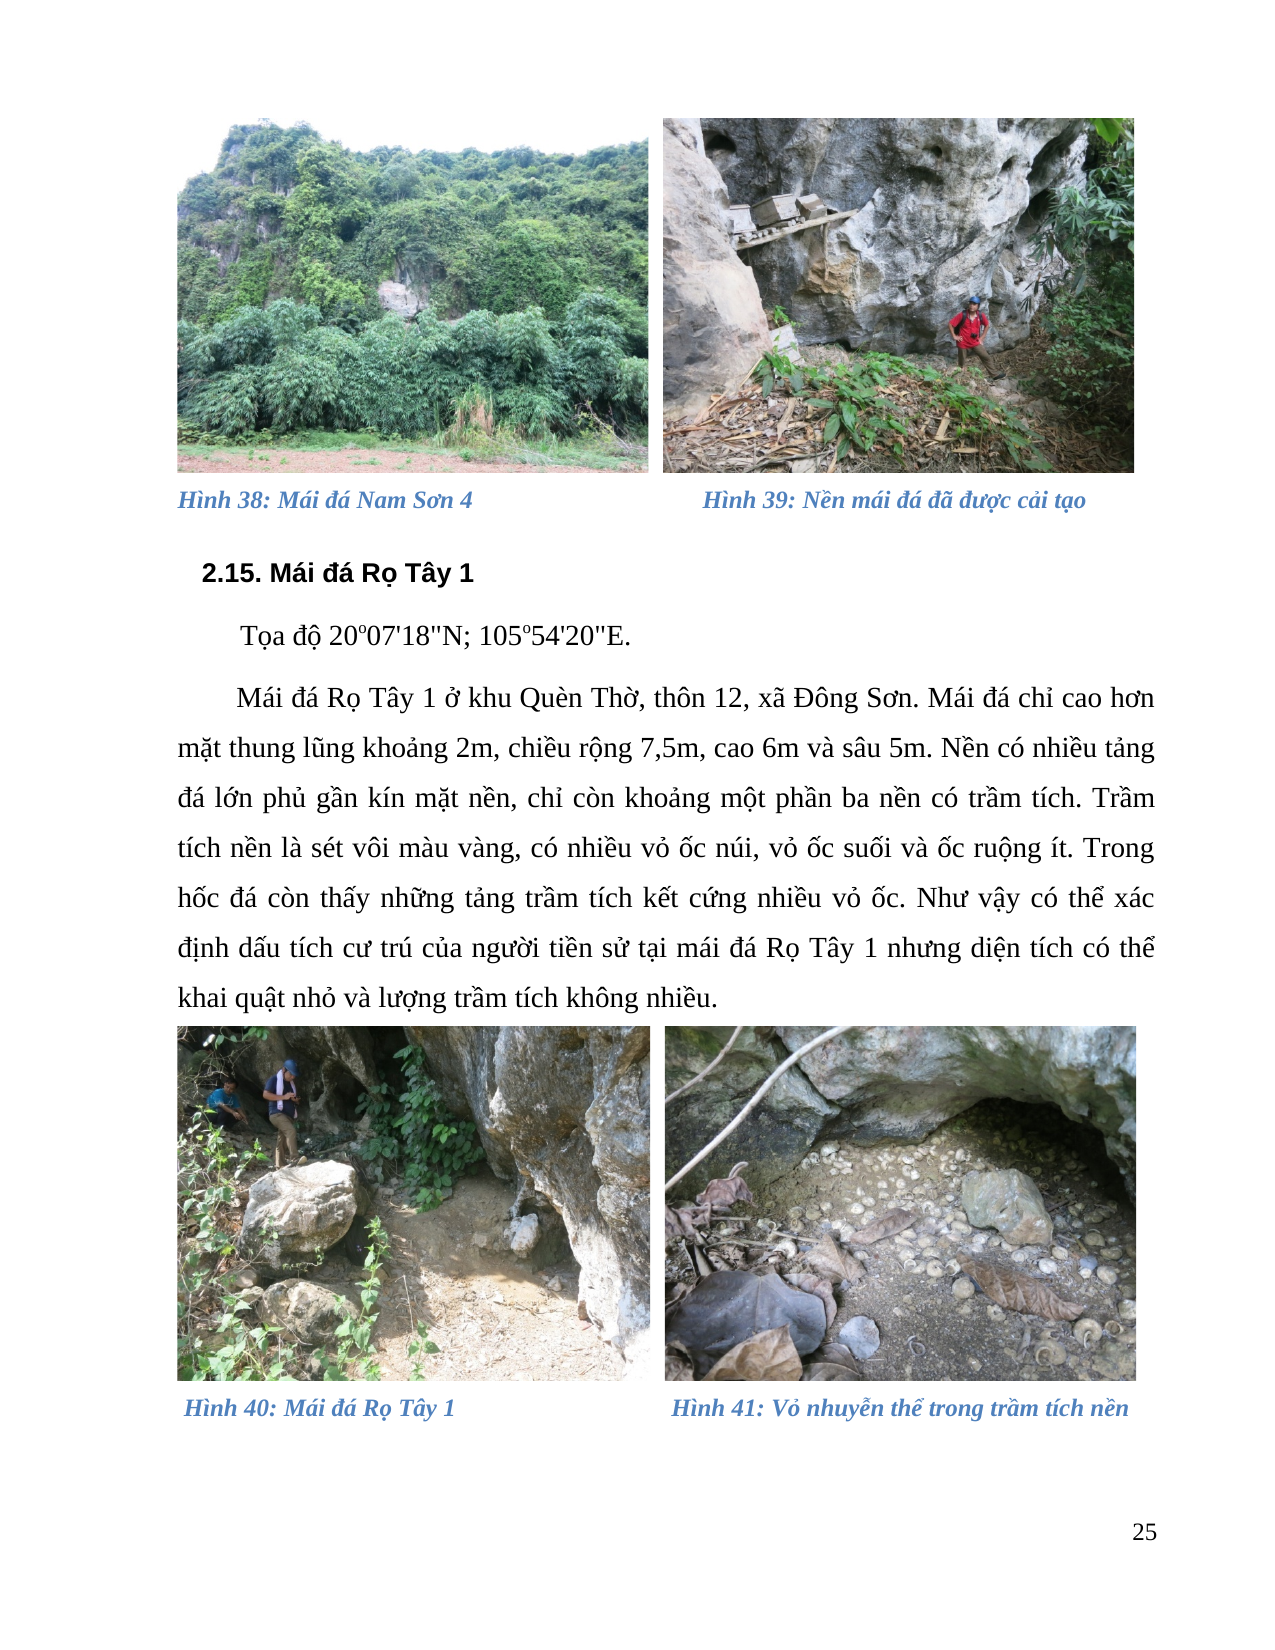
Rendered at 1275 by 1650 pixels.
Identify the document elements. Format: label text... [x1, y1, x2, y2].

picture [177, 1026, 651, 1381]
text Tọa độ 20o07'18"N; 105o54'20"E. [177, 601, 1157, 651]
picture [177, 118, 649, 473]
text Mái đá Rọ Tây 1 ở khu Quèn Thờ, thôn 12, xã Đông Sơn. Mái đá chỉ cao hơn mặt thung lũng khoảng 2m, chiều rộng 7,5m, cao 6m và sâu 5m. Nền có nhiều tảng đá lớn phủ gần kín mặt nền, chỉ còn khoảng một phần ba nền có trầm tích. Trầm tích nền là sét vôi màu vàng, có nhiều vỏ ốc núi, vỏ ốc suối và ốc ruộng ít. Trong hốc đá còn thấy những tảng trầm tích kết cứng nhiều vỏ ốc. Như vậy có thể xác định dấu tích cư trú của người tiền sử tại mái đá Rọ Tây 1 nhưng diện tích có thể khai quật nhỏ và lượng trầm tích không nhiều. [177, 664, 1157, 1014]
subtitle 2.15. Mái đá Rọ Tây 1 [177, 539, 1157, 589]
text Hình 38: Mái đá Nam Sơn 4 Hình 39: Nền mái đá đã được cải tạo [177, 485, 1157, 514]
text Hình 40: Mái đá Rọ Tây 1 Hình 41: Vỏ nhuyễn thể trong trầm tích nền [177, 1393, 1157, 1422]
picture [663, 118, 1135, 473]
picture [664, 1026, 1137, 1381]
